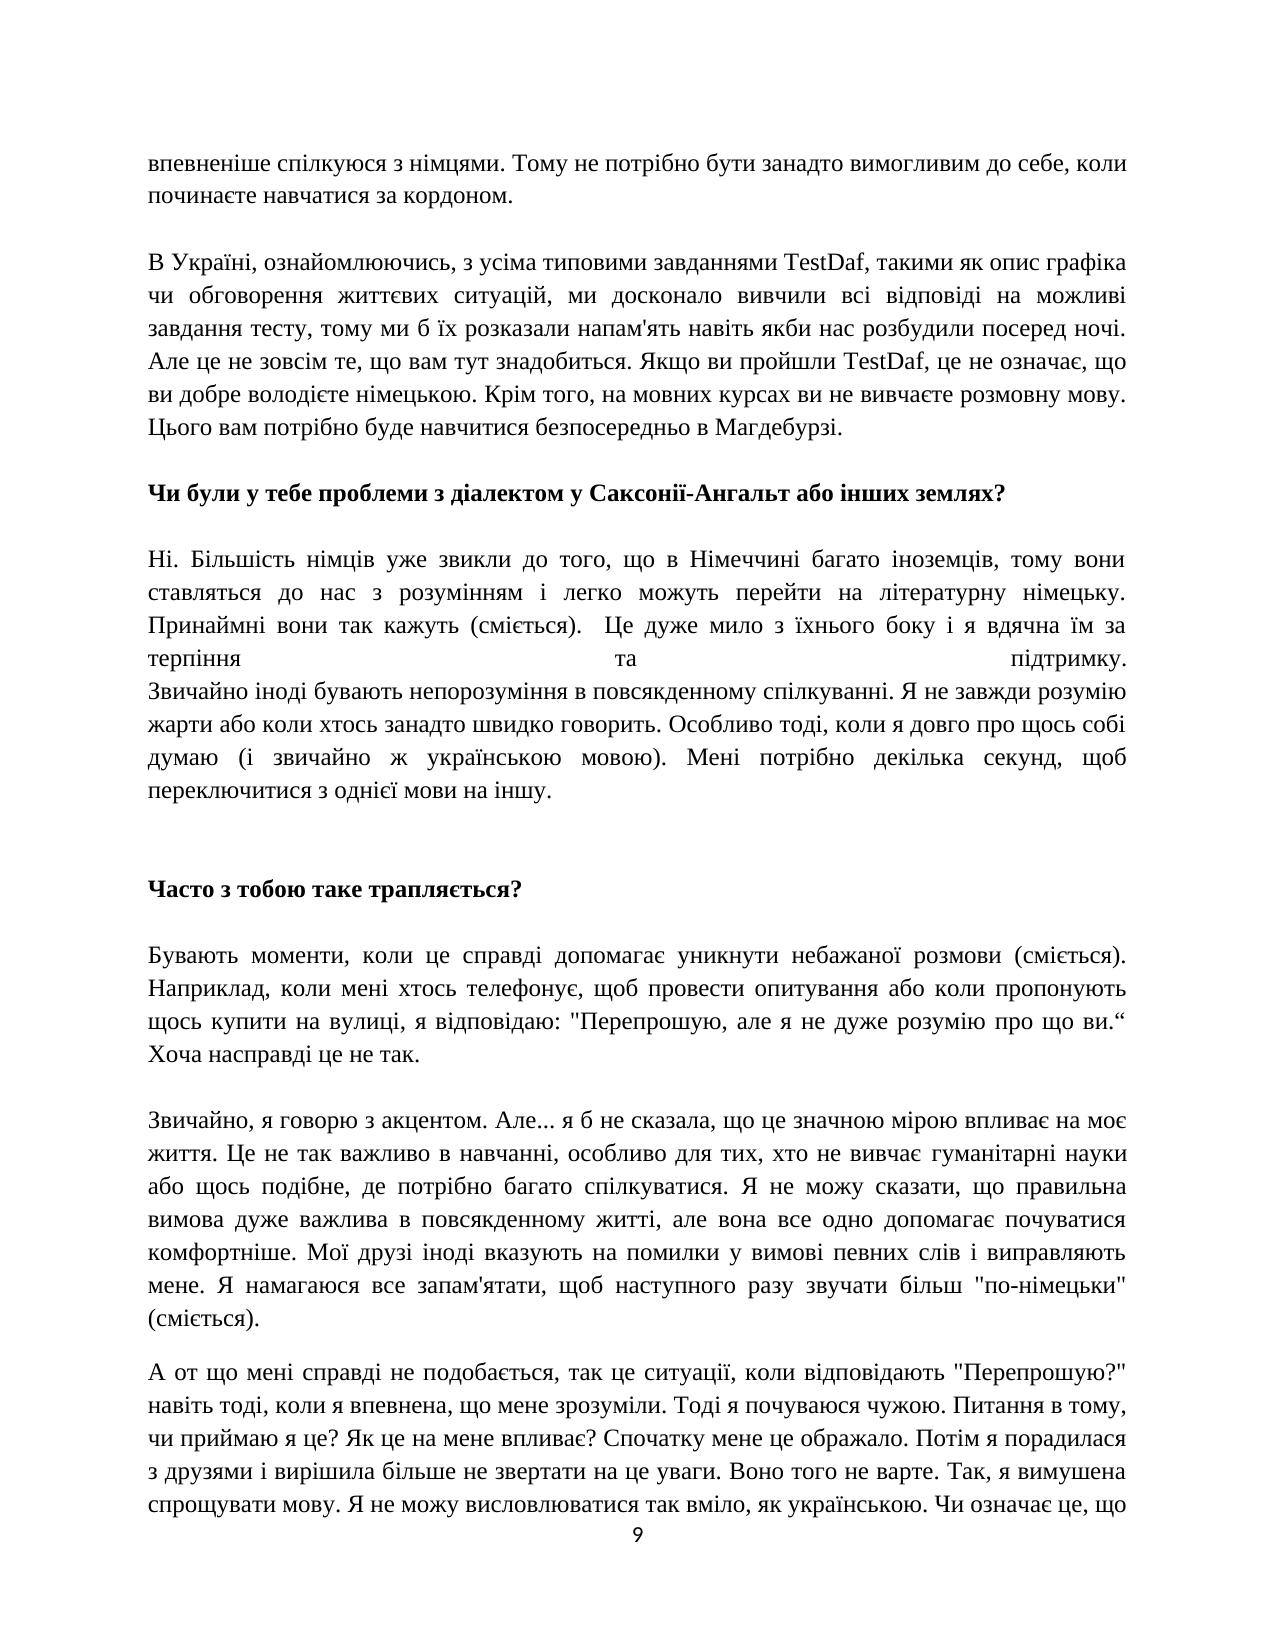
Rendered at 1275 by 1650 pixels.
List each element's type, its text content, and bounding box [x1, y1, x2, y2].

text В Україні, ознайомлюючись, з усіма типовими завданнями TestDaf, такими як опис графіка чи обговорення життєвих ситуацій, ми досконало вивчили всі відповіді на можливі завдання тесту, тому ми б їх розказали напам'ять навіть якби нас розбудили посеред ночі. Але це не зовсім те, що вам тут знадобиться. Якщо ви пройшли TestDaf, це не означає, що ви добре володієте німецькою. Крім того, на мовних курсах ви не вивчаєте розмовну мову. Цього вам потрібно буде навчитися безпосередньо в Магдебурзі. [148, 247, 1127, 441]
text Звичайно, я говорю з акцентом. Але... я б не сказала, що це значною мірою впливає на моє життя. Це не так важливо в навчанні, особливо для тих, хто не вивчає гуманітарні науки або щось подібне, де потрібно багато спілкуватися. Я не можу сказати, що правильна вимова дуже важлива в повсякденному житті, але вона все одно допомагає почуватися комфортніше. Мої друзі іноді вказують на помилки у вимові певних слів і виправляють мене. Я намагаюся все запам'ятати, щоб наступного разу звучати більш "по-німецьки" (сміється). [148, 1105, 1127, 1332]
text Бувають моменти, коли це справді допомагає уникнути небажаної розмови (сміється). Наприклад, коли мені хтось телефонує, щоб провести опитування або коли пропонують щось купити на вулиці, я відповідаю: "Перепрошую, але я не дуже розумію про що ви.“ Хоча насправді це не так. [148, 940, 1127, 1068]
text Ні. Більшість німців уже звикли до того, що в Німеччині багато іноземців, тому вони ставляться до нас з розумінням і легко можуть перейти на літературну німецьку. Принаймні вони так кажуть (сміється). Це дуже мило з їхнього боку і я вдячна їм за терпіння та підтримку. Звичайно іноді бувають непорозуміння в повсякденному спілкуванні. Я не завжди розумію жарти або коли хтось занадто швидко говорить. Особливо тоді, коли я довго про щось собі думаю (і звичайно ж українською мовою). Мені потрібно декілька секунд, щоб переключитися з однієї мови на іншу. [148, 544, 1127, 804]
text Часто з тобою таке трапляється? [148, 874, 1127, 903]
text Чи були у тебе проблеми з діалектом у Саксонії-Ангальт або інших землях? [148, 478, 1127, 507]
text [148, 148, 1127, 209]
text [148, 1357, 1127, 1518]
